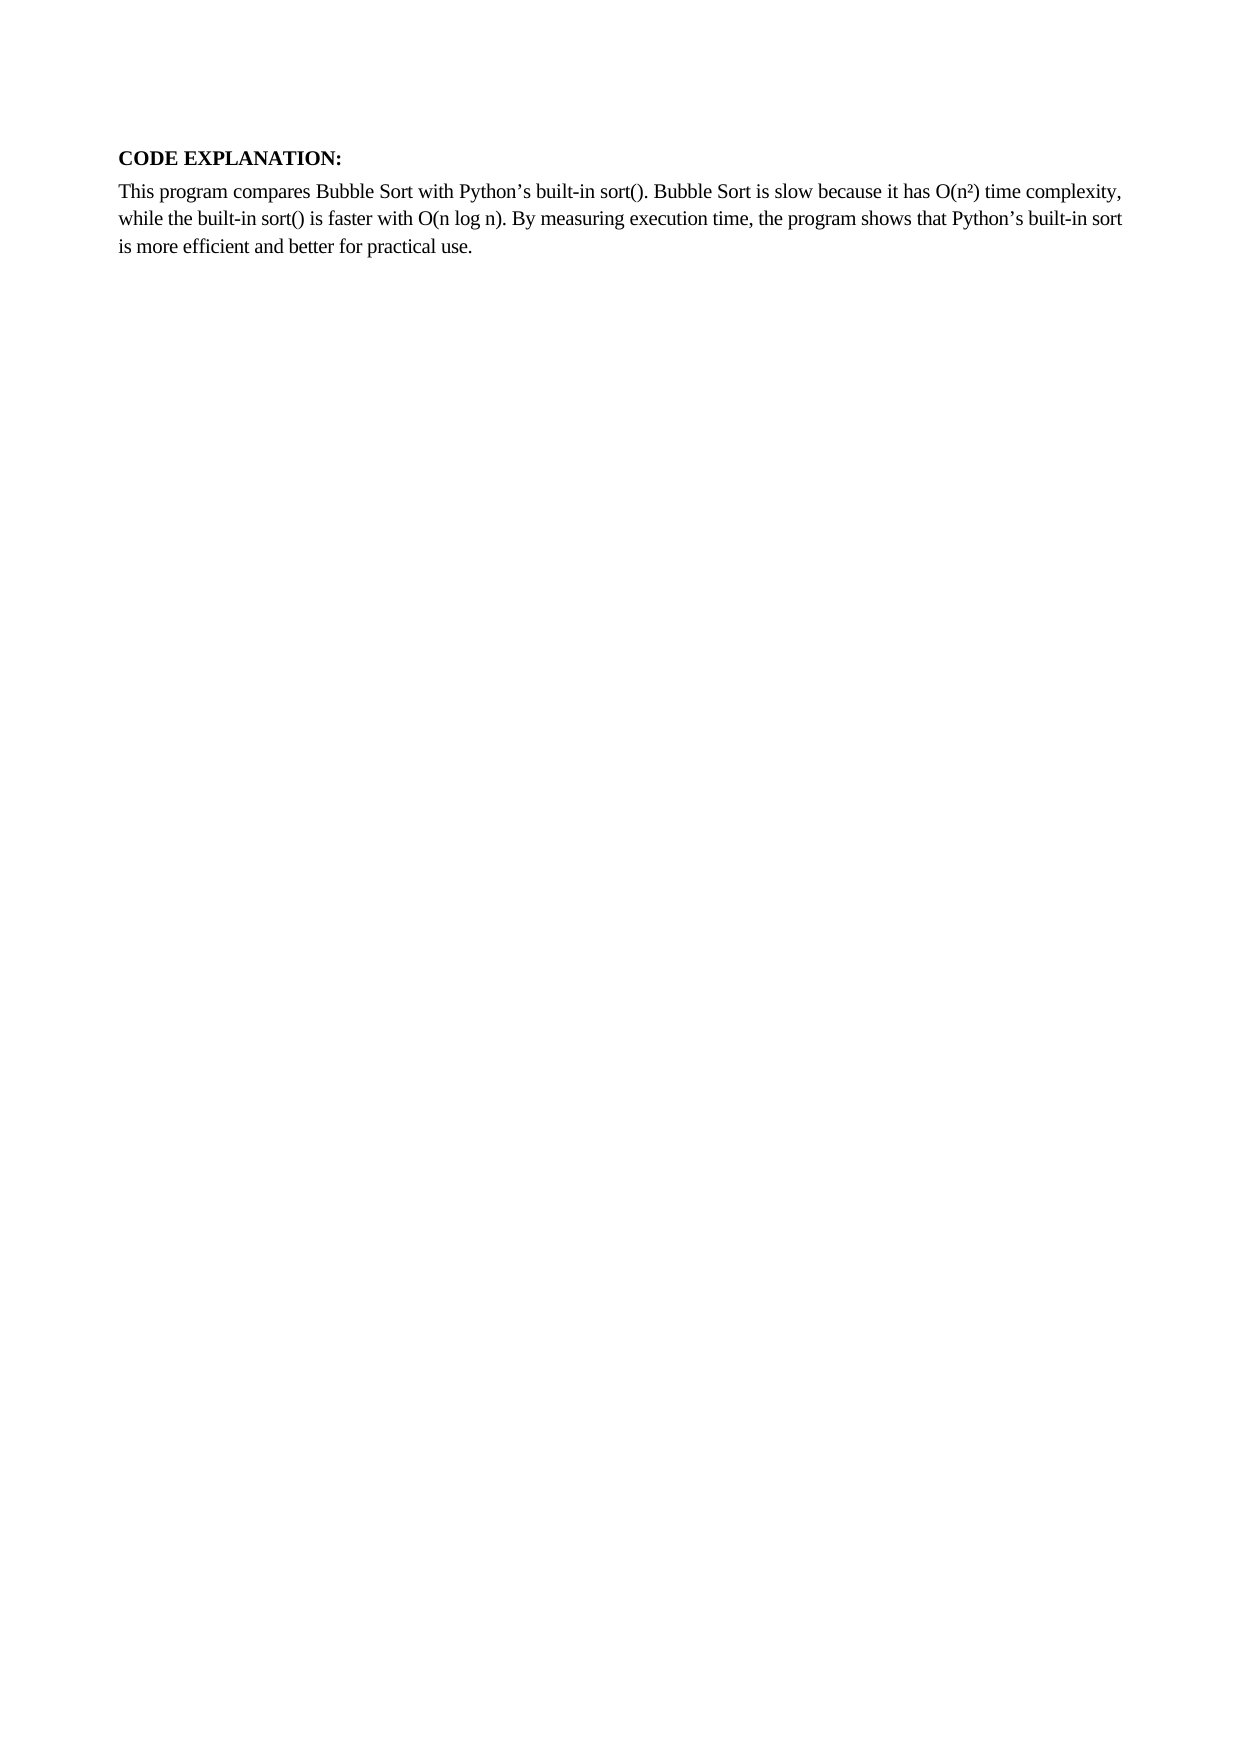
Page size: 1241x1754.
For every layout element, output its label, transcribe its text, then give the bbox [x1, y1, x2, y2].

text This program compares Bubble Sort with Python’s built-in sort(). Bubble Sort is slow because it has O(n²) time complexity, while the built-in sort() is faster with O(n log n). By measuring execution time, the program shows that Python’s built-in sort is more efficient and better for practical use. [118, 179, 1122, 258]
text CODE EXPLANATION: [118, 146, 1226, 170]
